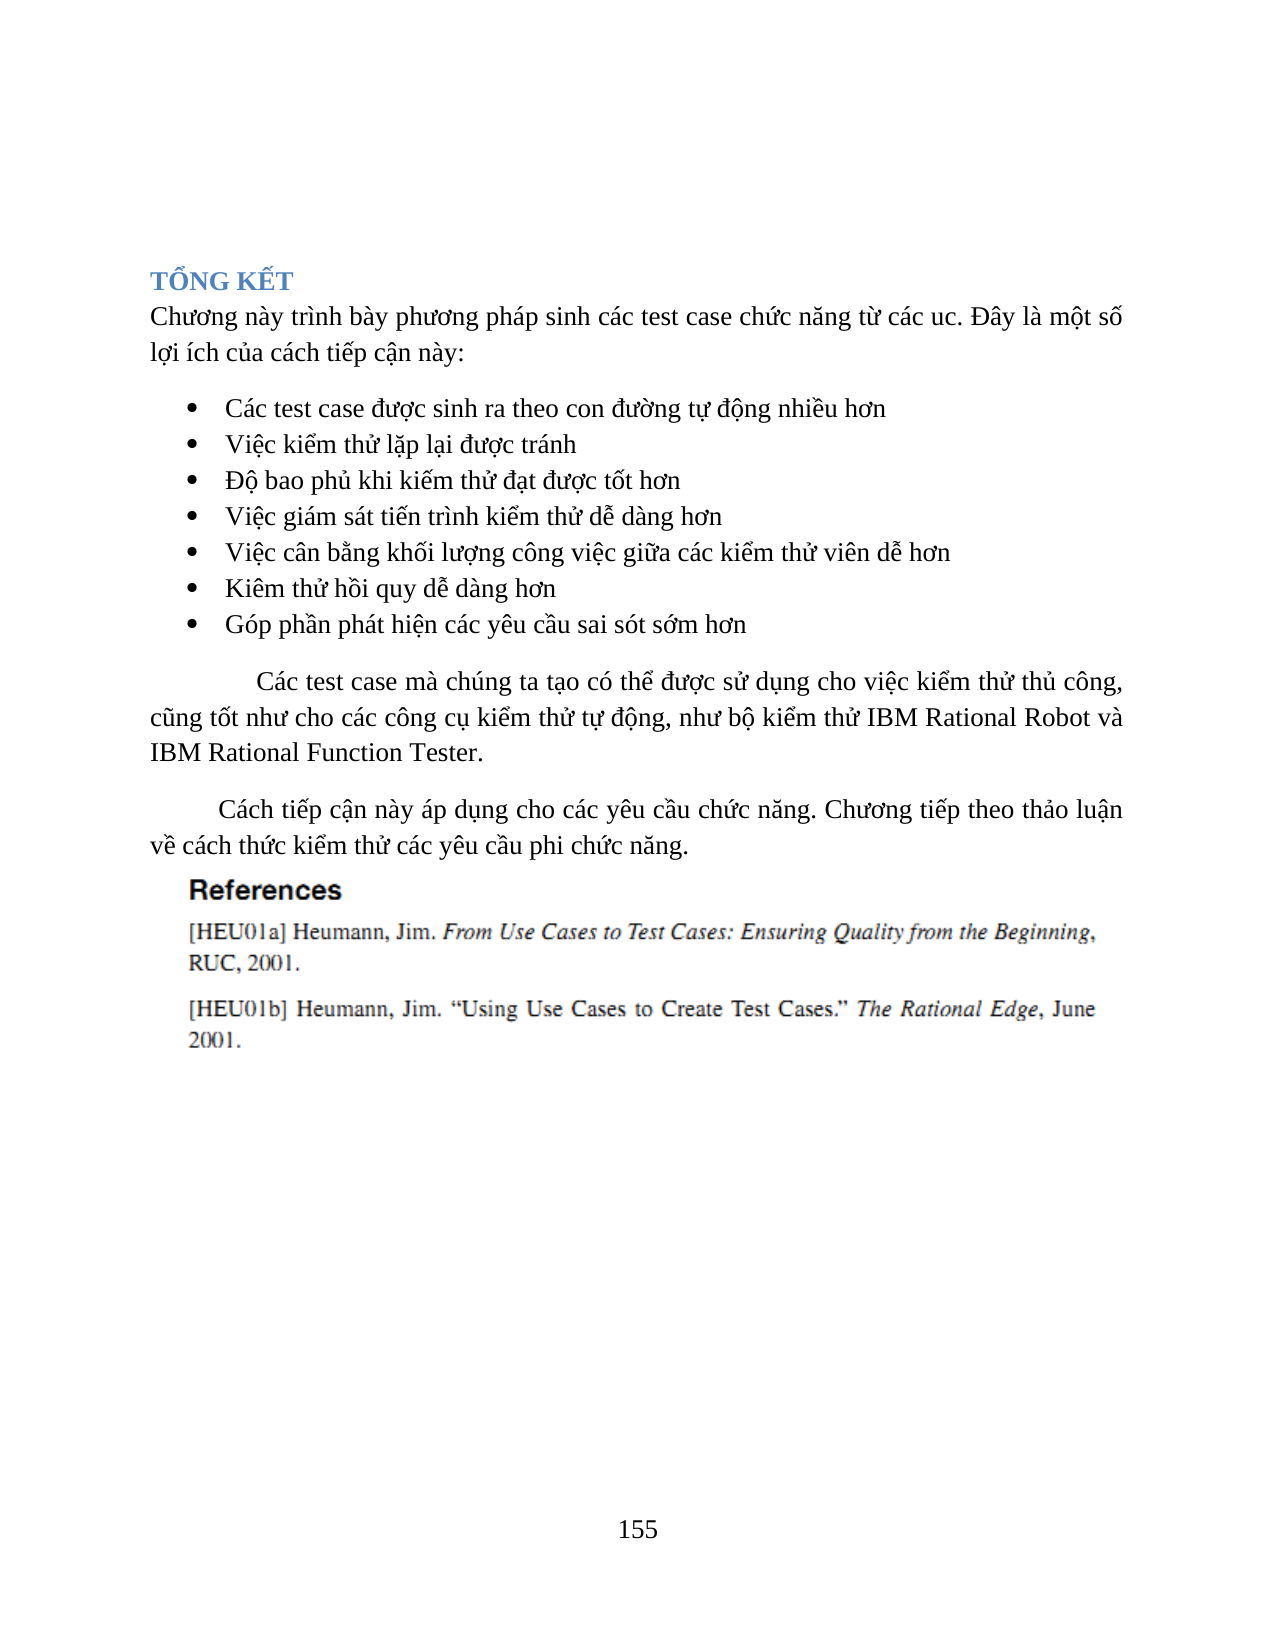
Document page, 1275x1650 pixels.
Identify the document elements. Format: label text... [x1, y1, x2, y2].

picture [175, 867, 1124, 1070]
list Việc cân bằng khối lượng công việc giữa các kiểm thử viên dễ hơn [187, 536, 1125, 568]
list Các test case được sinh ra theo con đường tự động nhiều hơn [187, 393, 1125, 424]
text Cách tiếp cận này áp dụng cho các yêu cầu chức năng. Chương tiếp theo thảo luận về cách thức kiểm thử các yêu cầu phi chức năng. [150, 793, 1125, 860]
list Góp phần phát hiện các yêu cầu sai sót sớm hơn [187, 608, 1125, 639]
text Các test case mà chúng ta tạo có thể được sử dụng cho việc kiểm thử thủ công, cũng tốt như cho các công cụ kiểm thử tự động, như bộ kiểm thử IBM Rational Robot và IBM Rational Function Tester. [150, 665, 1125, 768]
list Kiêm thử hồi quy dễ dàng hơn [187, 572, 1125, 603]
list Độ bao phủ khi kiếm thử đạt được tốt hơn [187, 464, 1125, 496]
subtitle TỔNG KẾT [150, 264, 1125, 296]
list Việc giám sát tiến trình kiểm thử dễ dàng hơn [187, 500, 1125, 532]
list Việc kiểm thử lặp lại được tránh [187, 428, 1125, 460]
text Chương này trình bày phương pháp sinh các test case chức năng từ các uc. Đây là một số lợi ích của cách tiếp cận này: [150, 300, 1125, 367]
